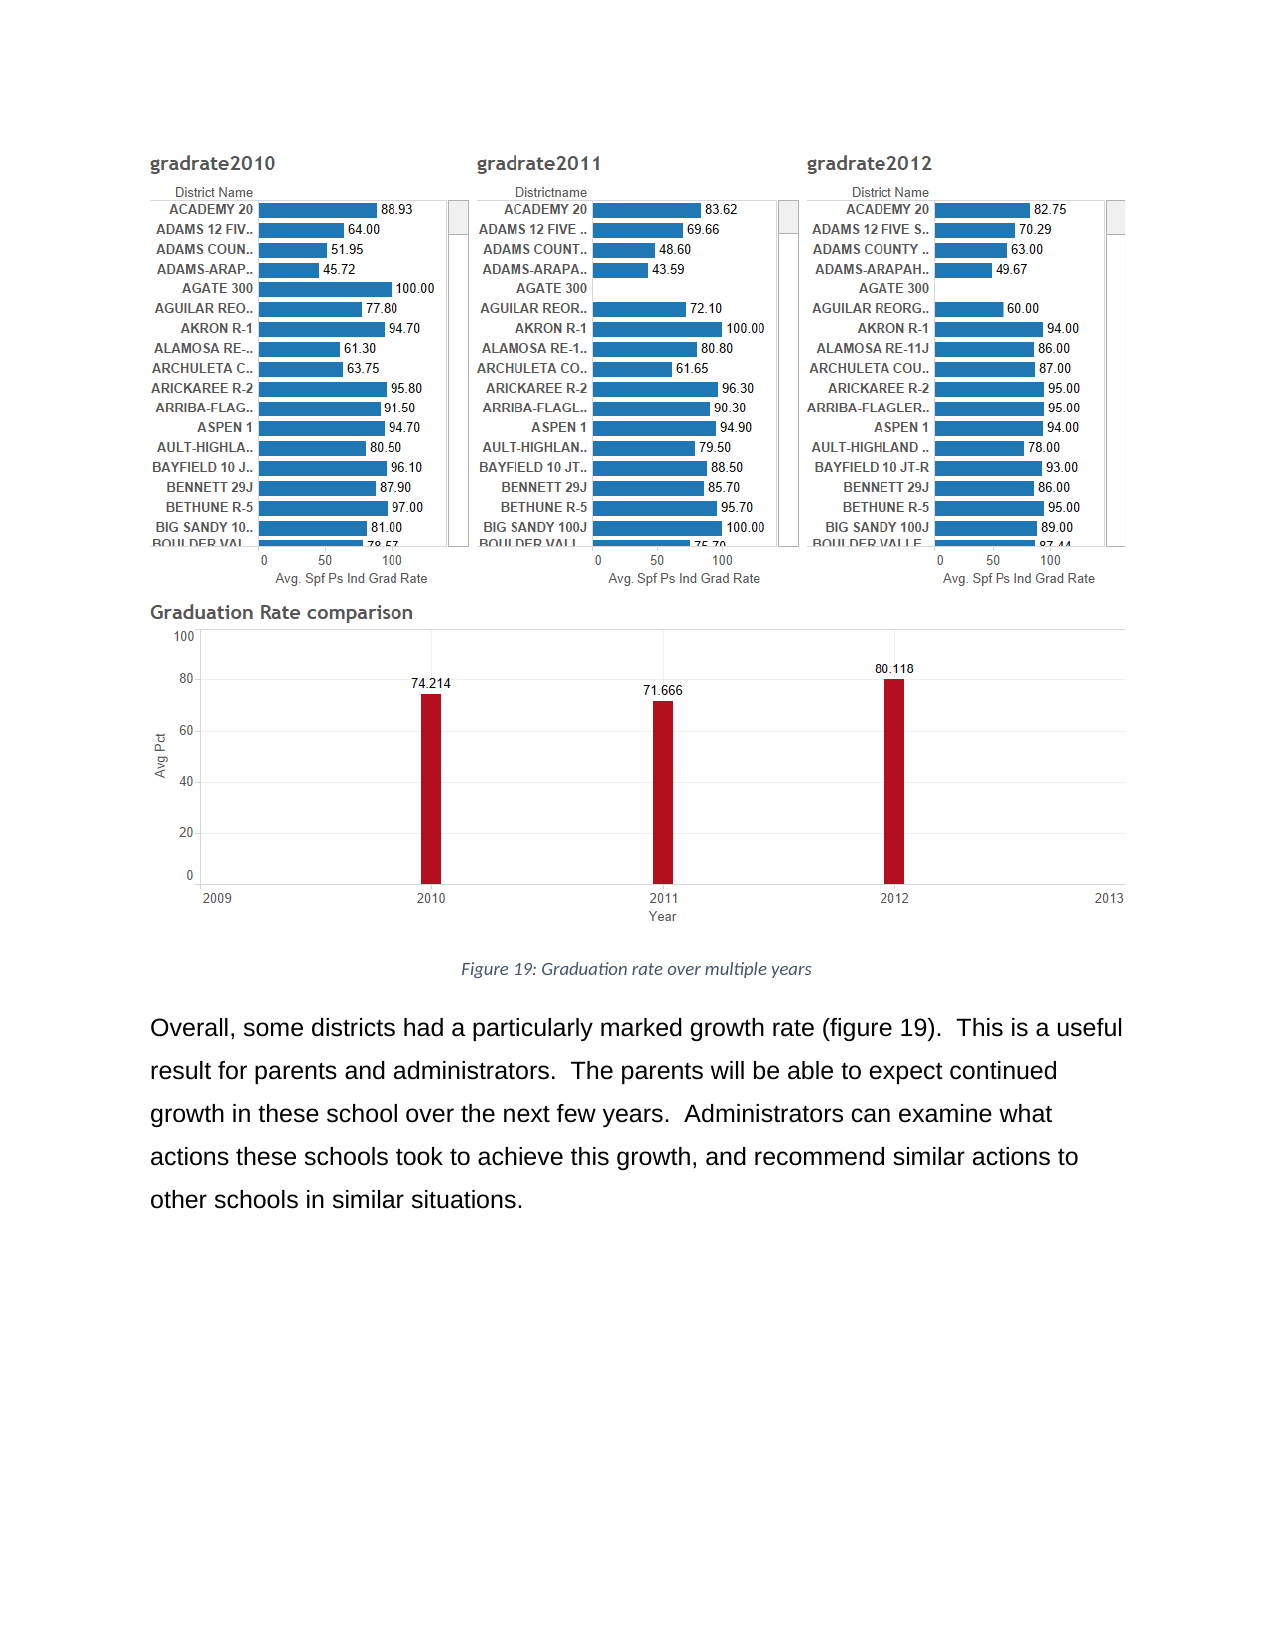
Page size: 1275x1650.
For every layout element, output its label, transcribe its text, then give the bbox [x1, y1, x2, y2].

text Figure : Graduation rate over multiple years [150, 957, 1125, 980]
picture [150, 150, 1125, 927]
text Overall, some districts had a particularly marked growth rate (figure 19). This is a useful result for parents and administrators. The parents will be able to expect continued growth in these school over the next few years. Administrators can examine what actions these schools took to achieve this growth, and recommend similar actions to other schools in similar situations. [150, 1013, 1125, 1214]
